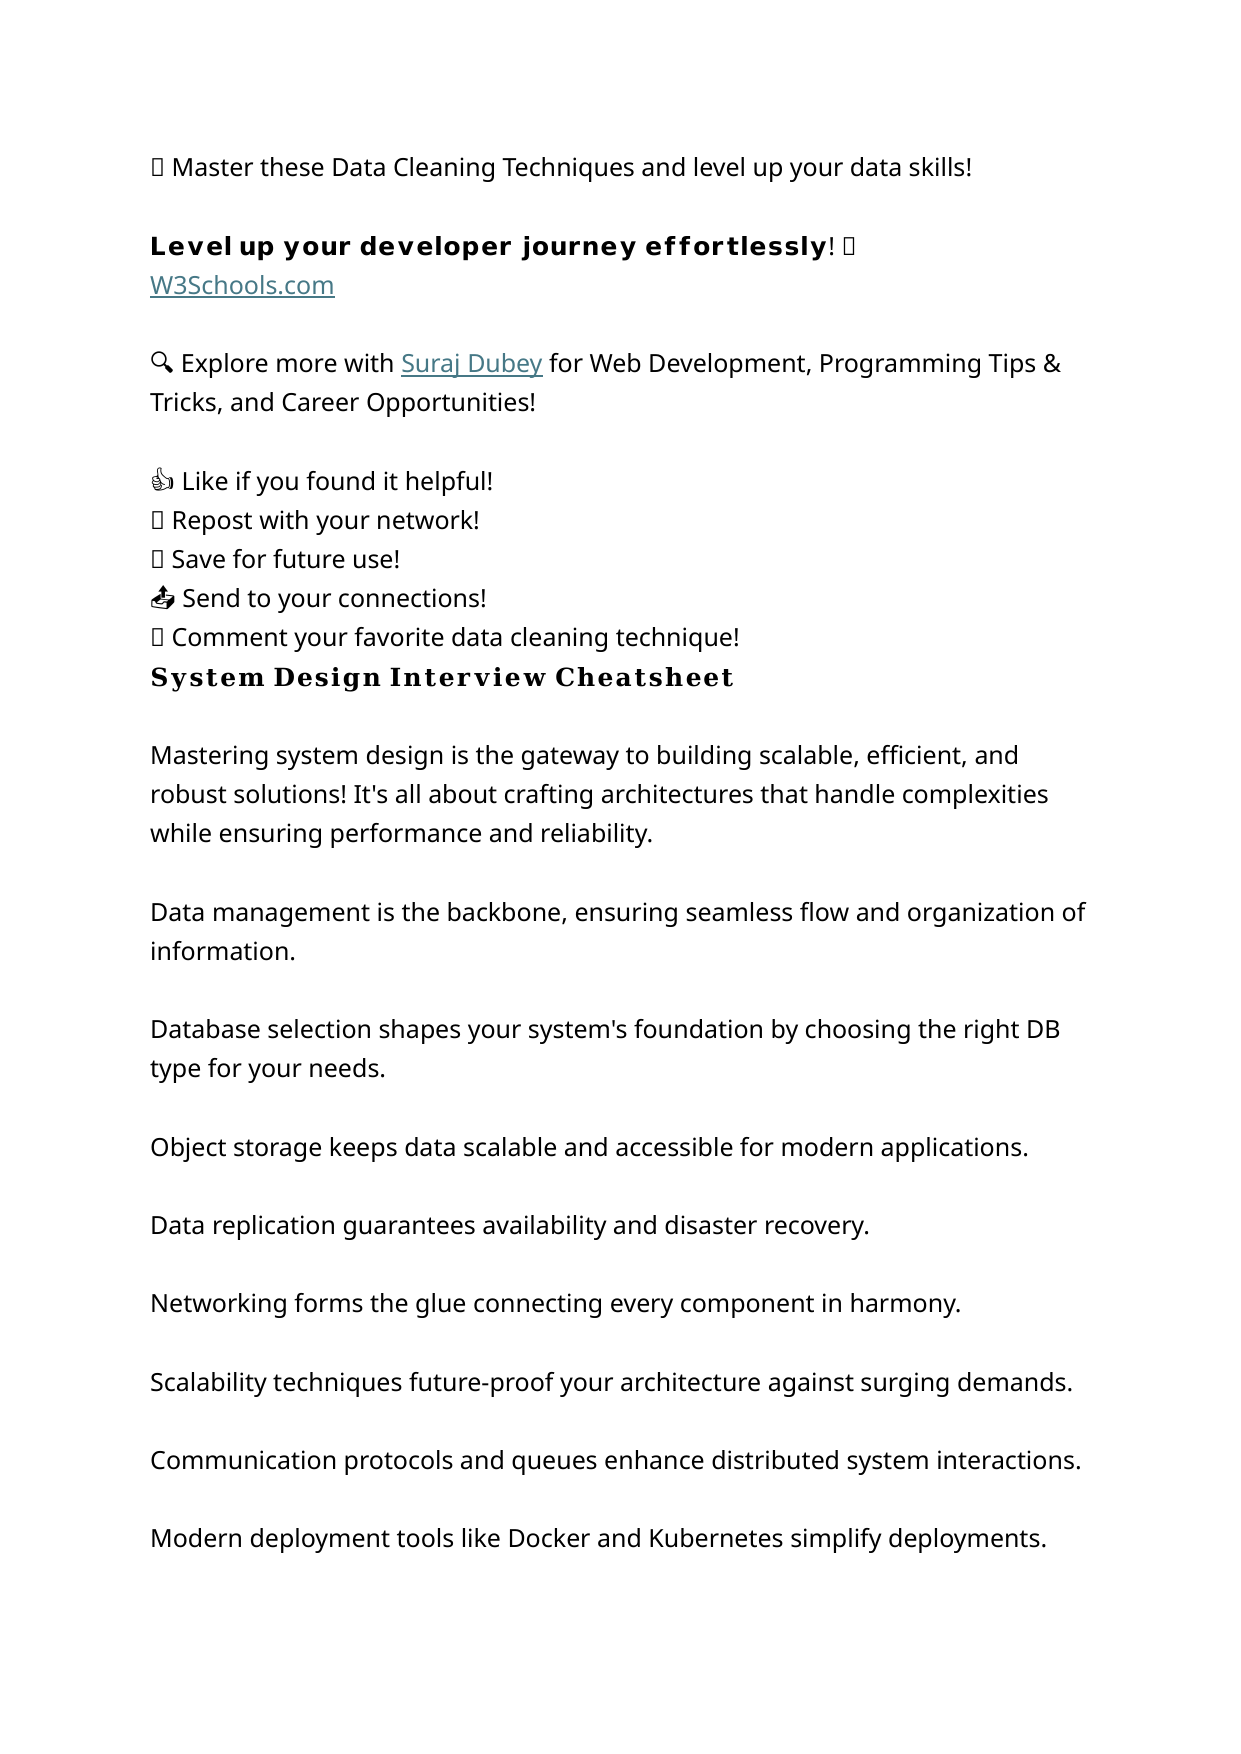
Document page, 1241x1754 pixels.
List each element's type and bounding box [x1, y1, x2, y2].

text [150, 150, 1090, 1594]
